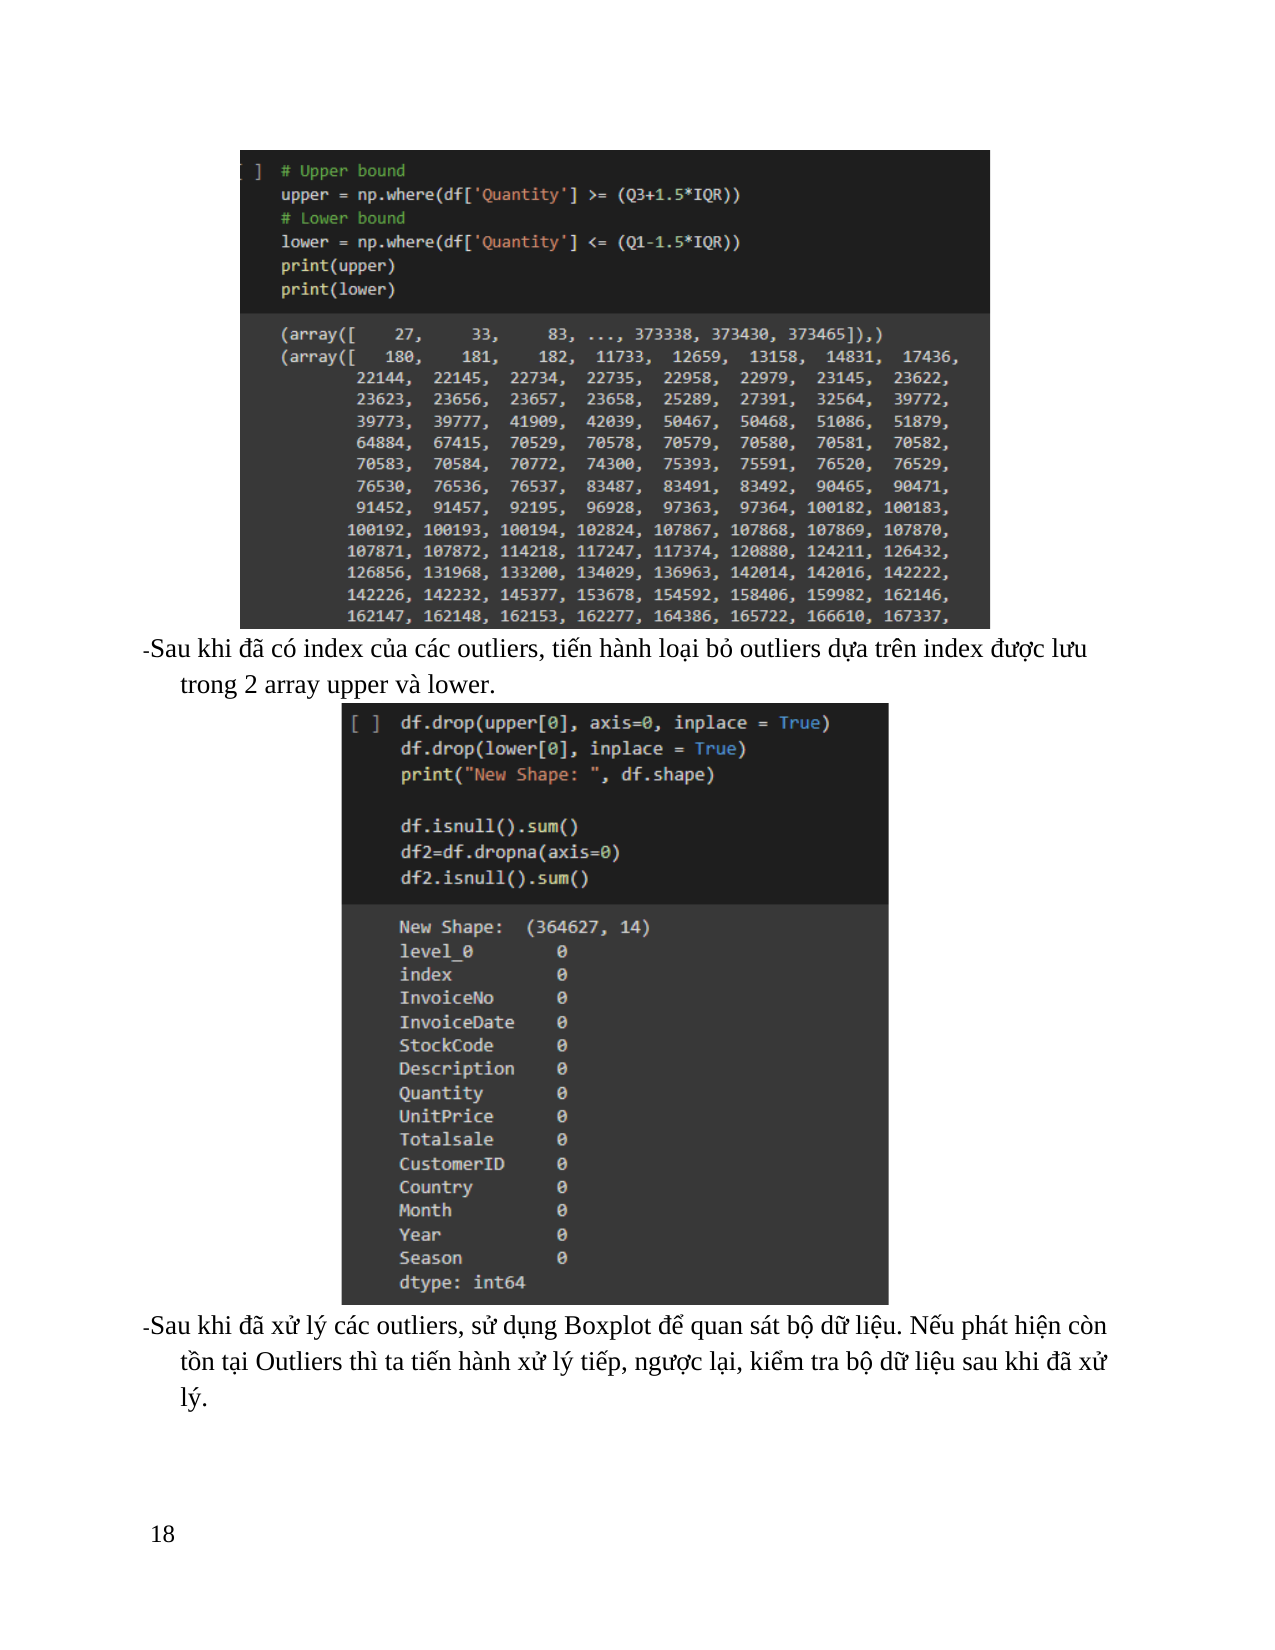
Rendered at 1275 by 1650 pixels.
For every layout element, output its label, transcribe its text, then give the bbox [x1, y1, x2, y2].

list Sau khi đã có index của các outliers, tiến hành loại bỏ outliers dựa trên index được lưu trong 2 array upper và lower. [143, 632, 1125, 699]
picture [240, 150, 990, 629]
list Sau khi đã xử lý các outliers, sử dụng Boxplot để quan sát bộ dữ liệu. Nếu phát hiện còn tồn tại Outliers thì ta tiến hành xử lý tiếp, ngược lại, kiểm tra bộ dữ liệu sau khi đã xử lý. [143, 1309, 1125, 1412]
picture [341, 703, 889, 1305]
